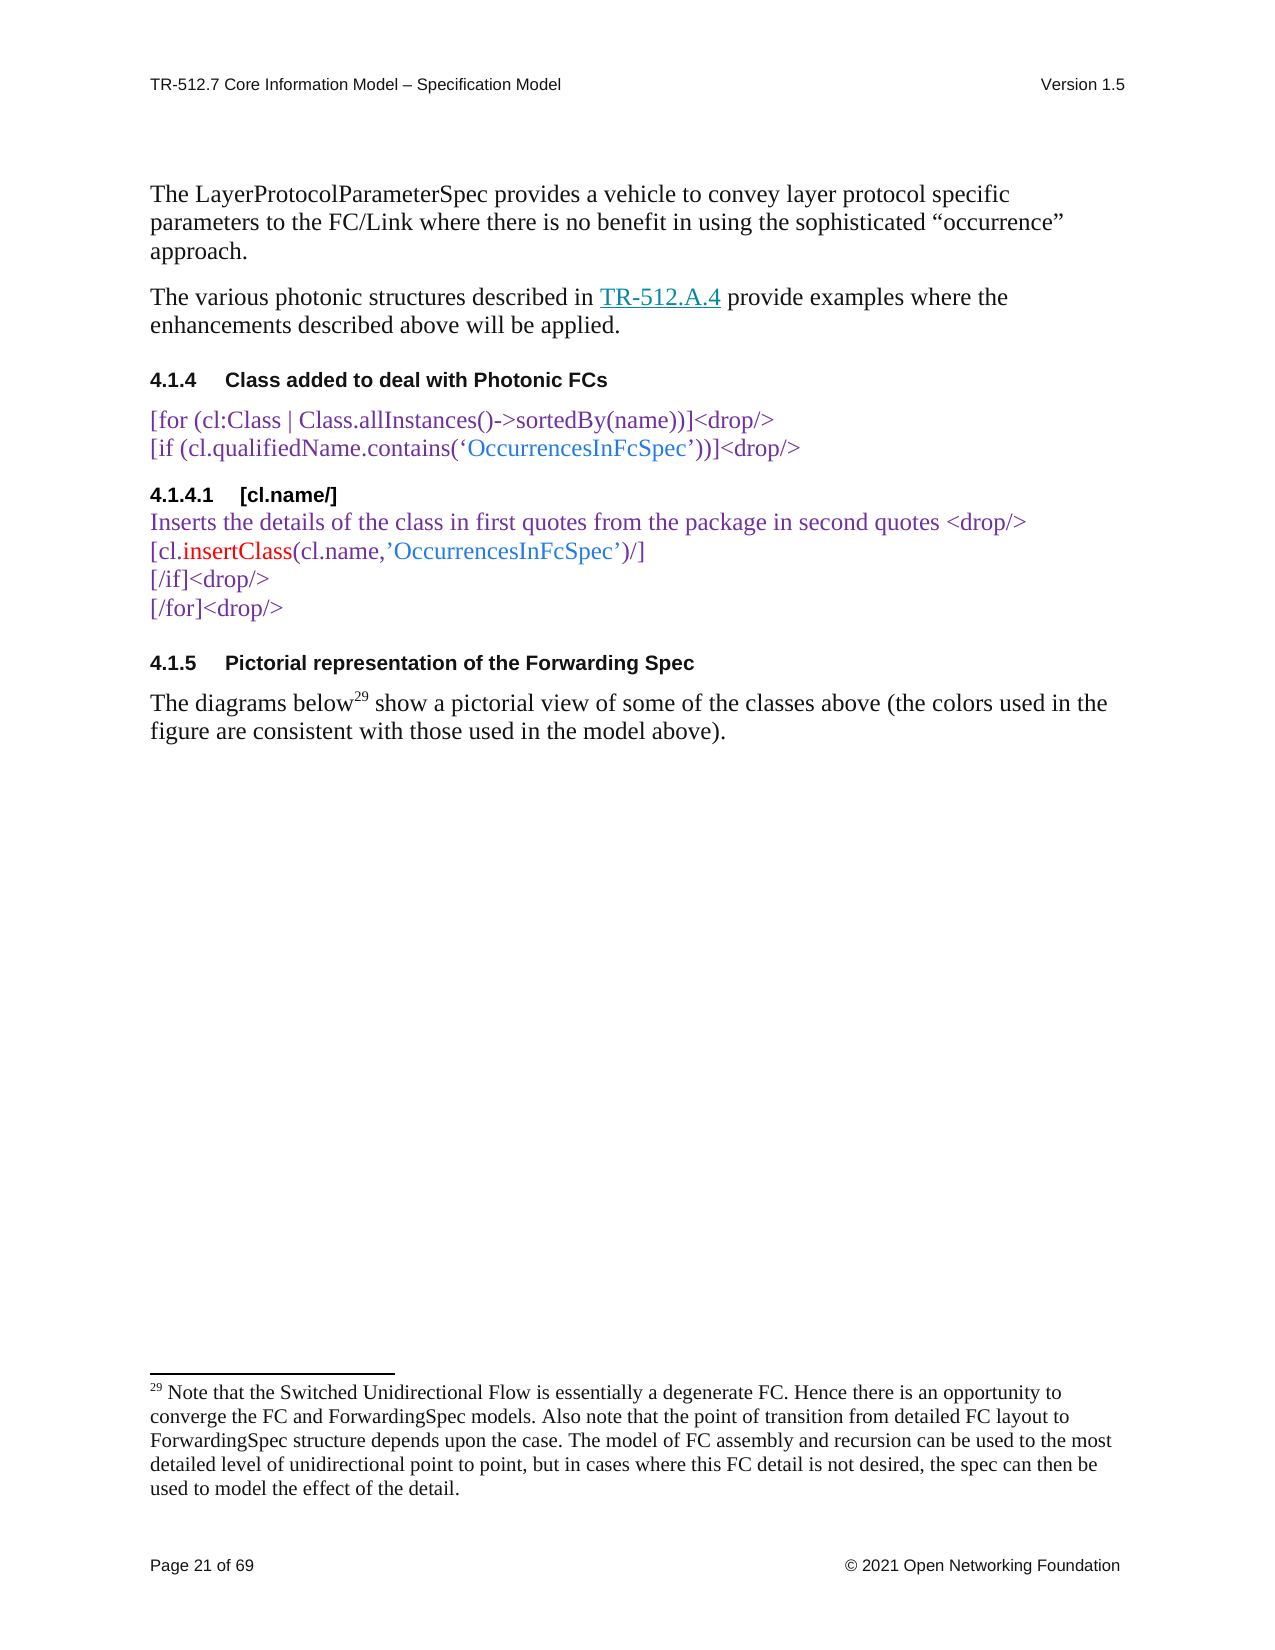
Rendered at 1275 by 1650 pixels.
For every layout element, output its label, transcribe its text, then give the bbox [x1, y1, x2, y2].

text [if (cl.qualifiedName.contains(‘OccurrencesInFcSpec’))]<drop/> [150, 433, 1125, 462]
text [/for]<drop/> [150, 593, 1125, 622]
text The various photonic structures described in TR-512.A.4 provide examples where the enhancements described above will be applied. [150, 282, 1125, 339]
text [for (cl:Class | Class.allInstances()->sortedBy(name))]<drop/> [150, 405, 1125, 433]
text [/if]<drop/> [150, 564, 1125, 593]
text The LayerProtocolParameterSpec provides a vehicle to convey layer protocol specific parameters to the FC/Link where there is no benefit in using the sophisticated “occurrence” approach. [150, 179, 1125, 265]
text The diagrams below show a pictorial view of some of the classes above (the colors used in the figure are consistent with those used in the model above). [150, 688, 1125, 745]
text Inserts the details of the class in first quotes from the package in second quotes <drop/> [cl.insertClass(cl.name,’OccurrencesInFcSpec’)/] [150, 507, 1125, 564]
subtitle Class added to deal with Photonic FCs [150, 368, 1125, 392]
subtitle [cl.name/] [150, 483, 1125, 507]
subtitle Pictorial representation of the Forwarding Spec [150, 651, 1125, 675]
